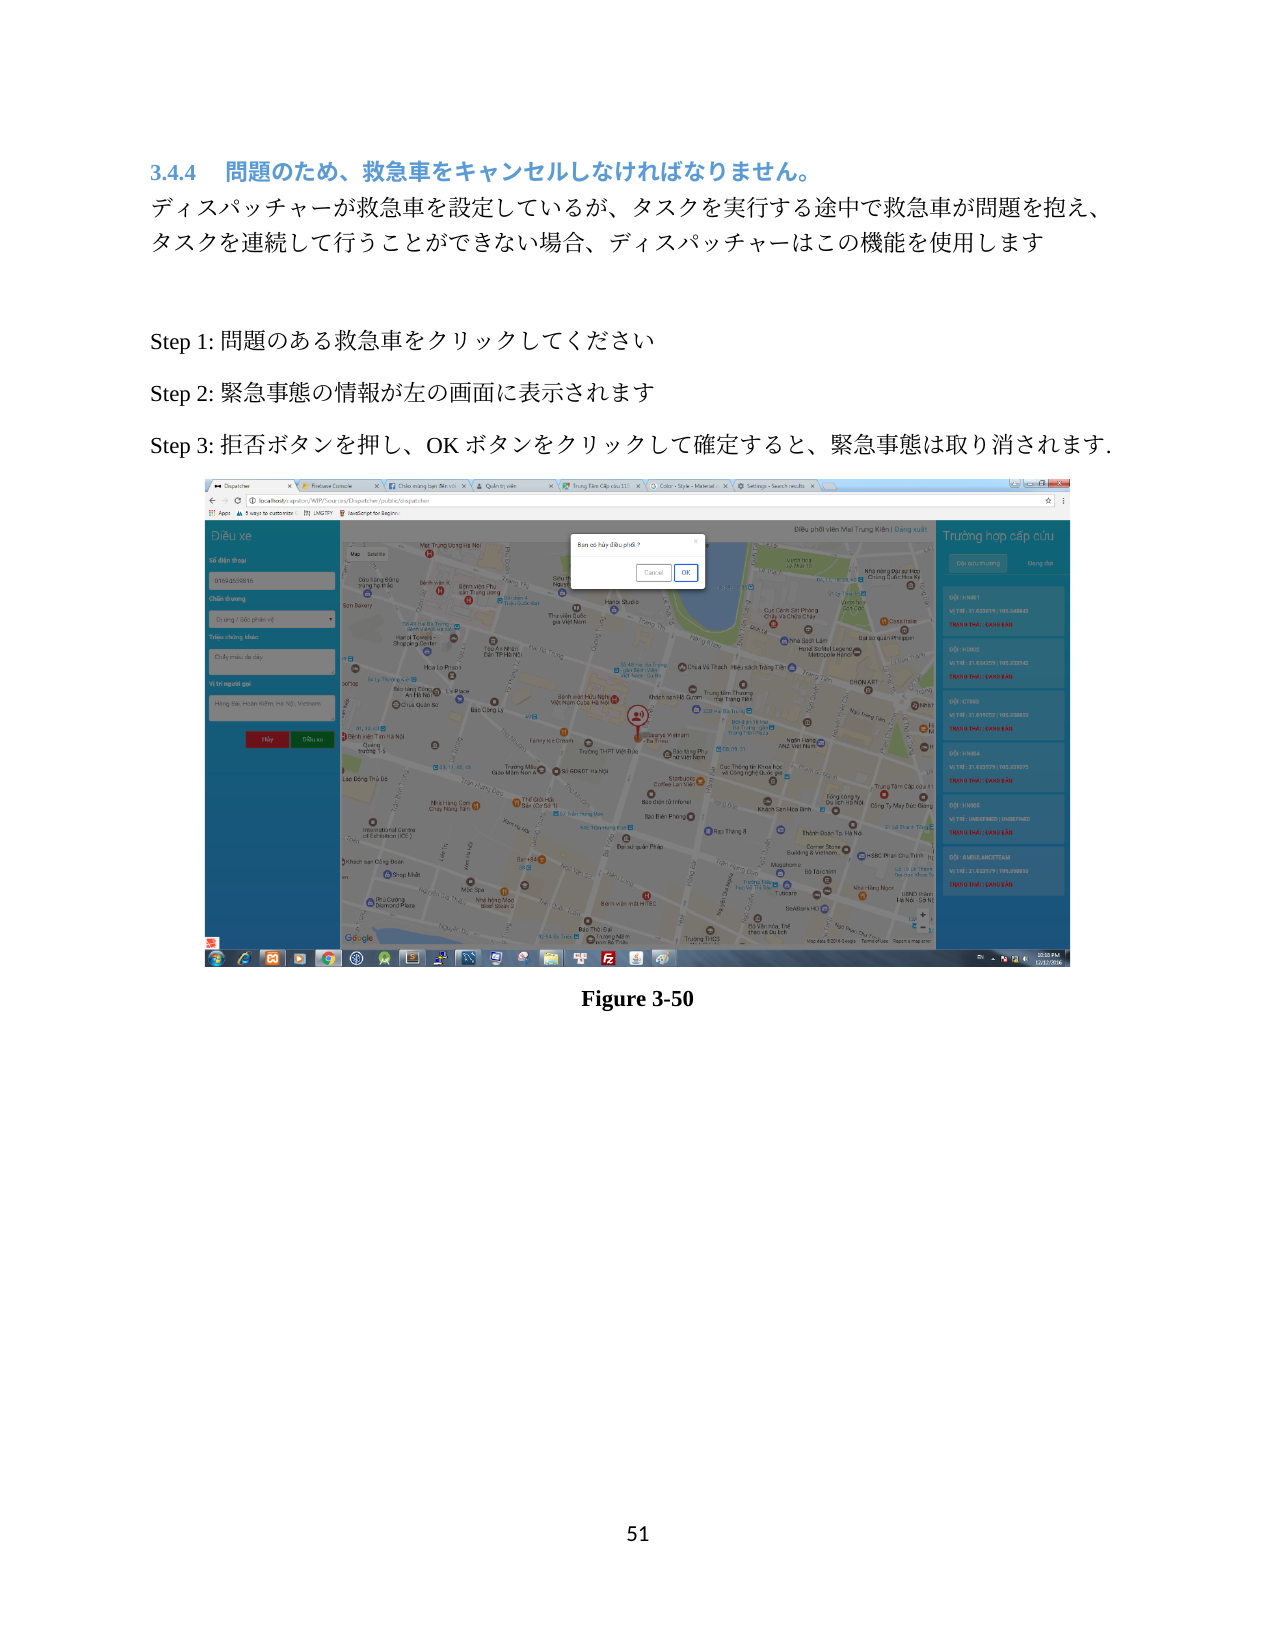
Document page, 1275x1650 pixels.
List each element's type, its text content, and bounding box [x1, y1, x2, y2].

subtitle 問題のため、救急車をキャンセルしなければなりません。 [150, 154, 1125, 187]
text Step 2: 緊急事態の情報が左の画面に表示されます [150, 375, 1125, 408]
text Step 3: 拒否ボタンを押し、OKボタンをクリックして確定すると、緊急事態は取り消されます. [150, 427, 1125, 460]
text ディスパッチャーが救急車を設定しているが、タスクを実行する途中で救急車が問題を抱え、タスクを連続して行うことができない場合、ディスパッチャーはこの機能を使用します [150, 190, 1125, 258]
text Step 1: 問題のある救急車をクリックしてください [150, 323, 1125, 356]
picture [204, 479, 1071, 967]
text Figure 3-50 [150, 985, 1125, 1011]
